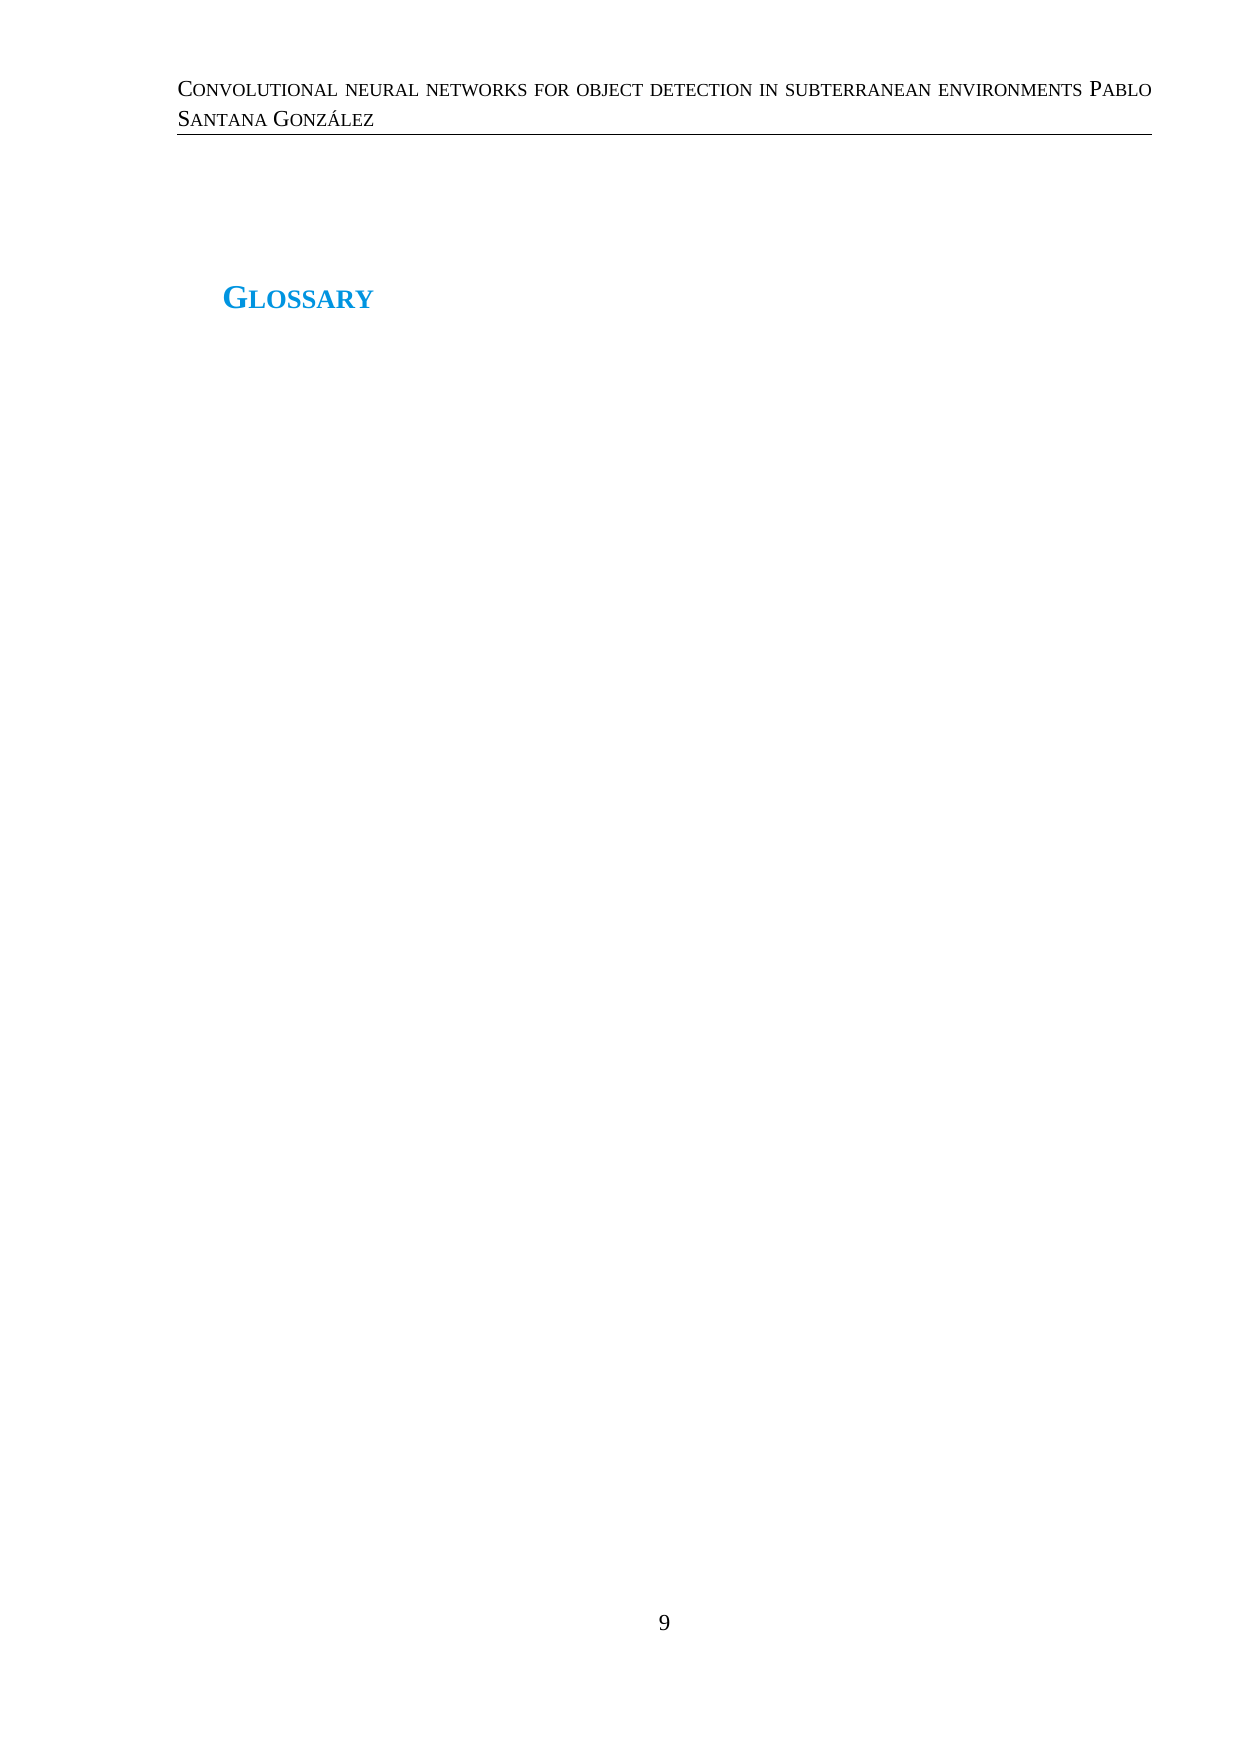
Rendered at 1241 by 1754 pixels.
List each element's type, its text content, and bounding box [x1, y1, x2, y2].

subtitle Glossary [222, 278, 1152, 316]
